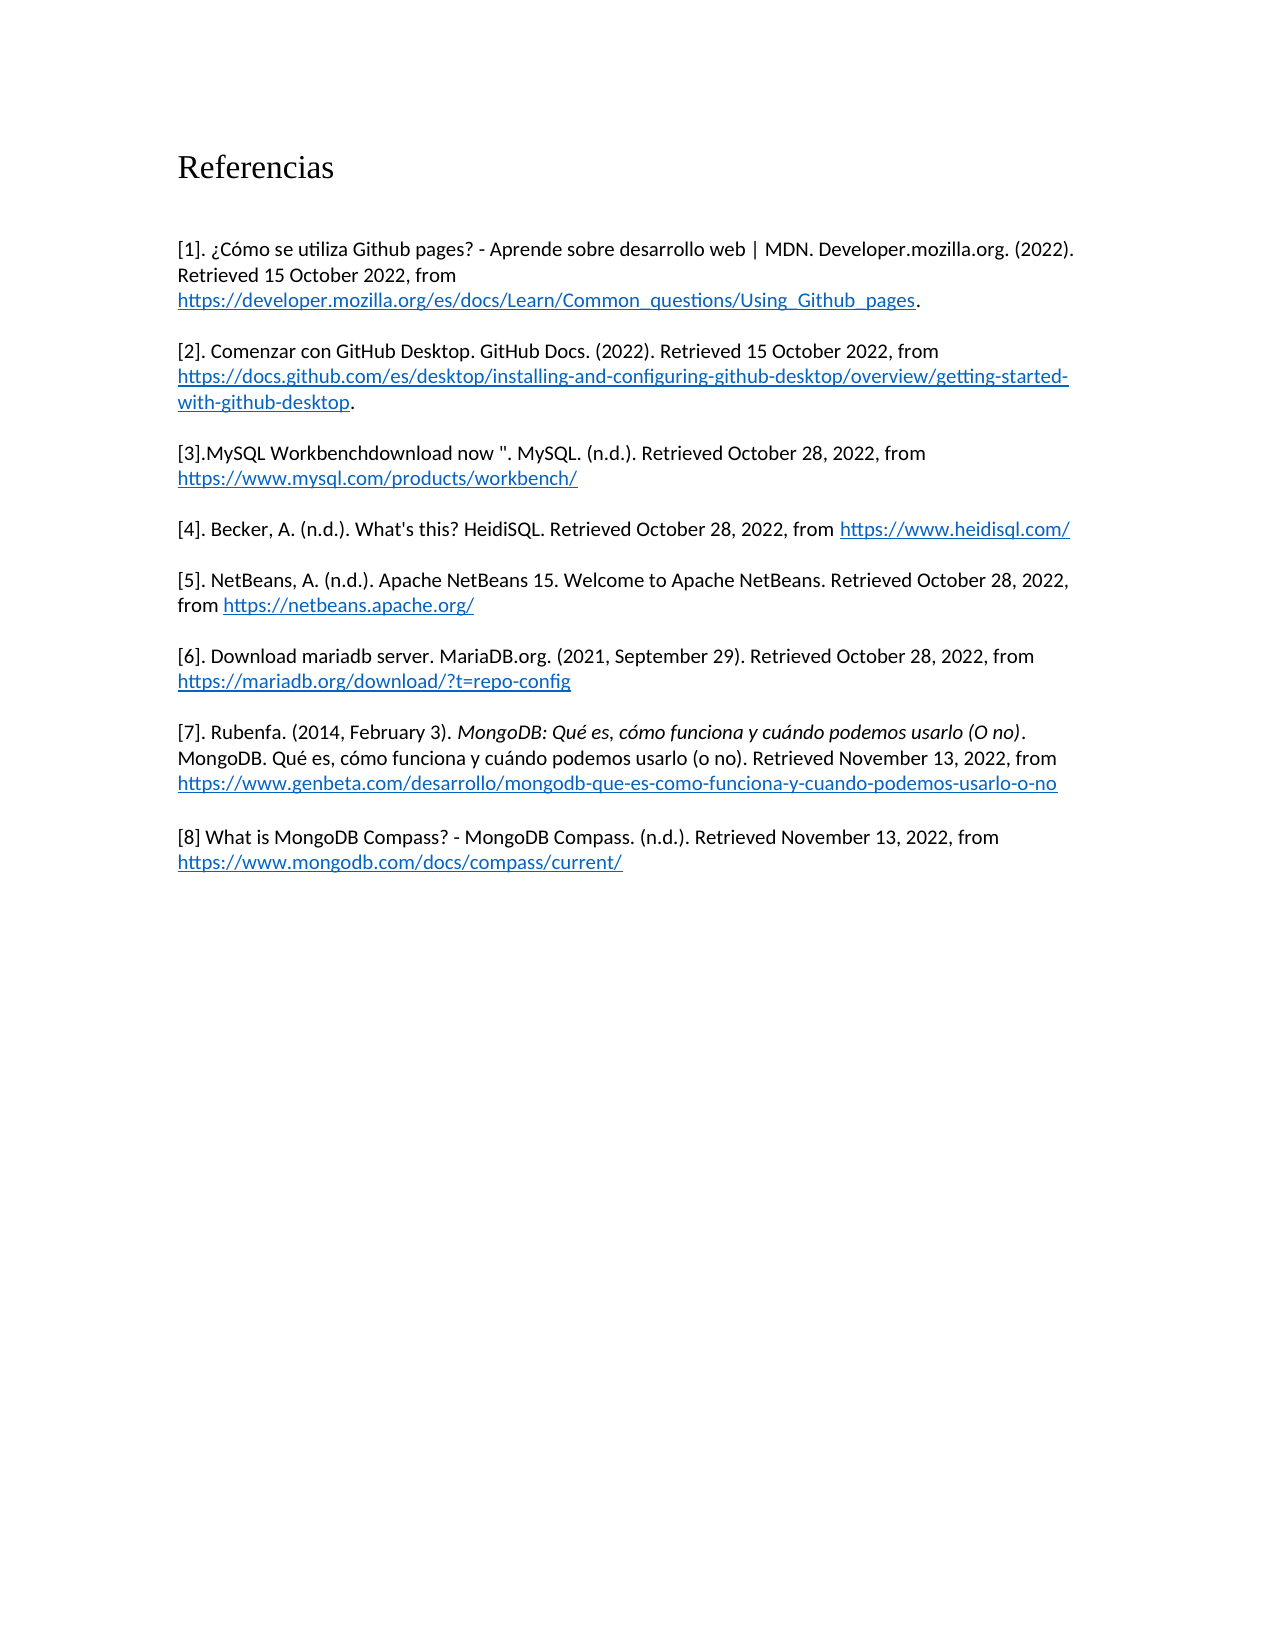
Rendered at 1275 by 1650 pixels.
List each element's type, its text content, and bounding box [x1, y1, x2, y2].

text [5]. NetBeans, A. (n.d.). Apache NetBeans 15. Welcome to Apache NetBeans. Retrieved October 28, 2022, from https://netbeans.apache.org/ [177, 567, 1098, 618]
text [3].MySQL Workbenchdownload now ". MySQL. (n.d.). Retrieved October 28, 2022, from https://www.mysql.com/products/workbench/ [177, 440, 1098, 491]
text [6]. Download mariadb server. MariaDB.org. (2021, September 29). Retrieved October 28, 2022, from https://mariadb.org/download/?t=repo-config [177, 643, 1098, 694]
subtitle Referencias [177, 148, 1098, 186]
text [2]. Comenzar con GitHub Desktop. GitHub Docs. (2022). Retrieved 15 October 2022, from https://docs.github.com/es/desktop/installing-and-configuring-github-desktop/overview/getting-started-with-github-desktop. [355, 338, 1098, 414]
text [1]. ¿Cómo se utiliza Github pages? - Aprende sobre desarrollo web | MDN. Developer.mozilla.org. (2022). Retrieved 15 October 2022, from https://developer.mozilla.org/es/docs/Learn/Common_questions/Using_Github_pages. [177, 237, 1098, 313]
text [4]. Becker, A. (n.d.). What's this? HeidiSQL. Retrieved October 28, 2022, from https://www.heidisql.com/ [211, 516, 1098, 542]
text [8] What is MongoDB Compass? - MongoDB Compass. (n.d.). Retrieved November 13, 2022, from https://www.mongodb.com/docs/compass/current/ [177, 824, 1098, 875]
text [7]. Rubenfa. (2014, February 3). MongoDB: Qué es, cómo funciona y cuándo podemos usarlo (O no). MongoDB. Qué es, cómo funciona y cuándo podemos usarlo (o no). Retrieved November 13, 2022, from https://www.genbeta.com/desarrollo/mongodb-que-es-como-funciona-y-cuando-podemos-usarlo-o-no [177, 719, 1098, 796]
